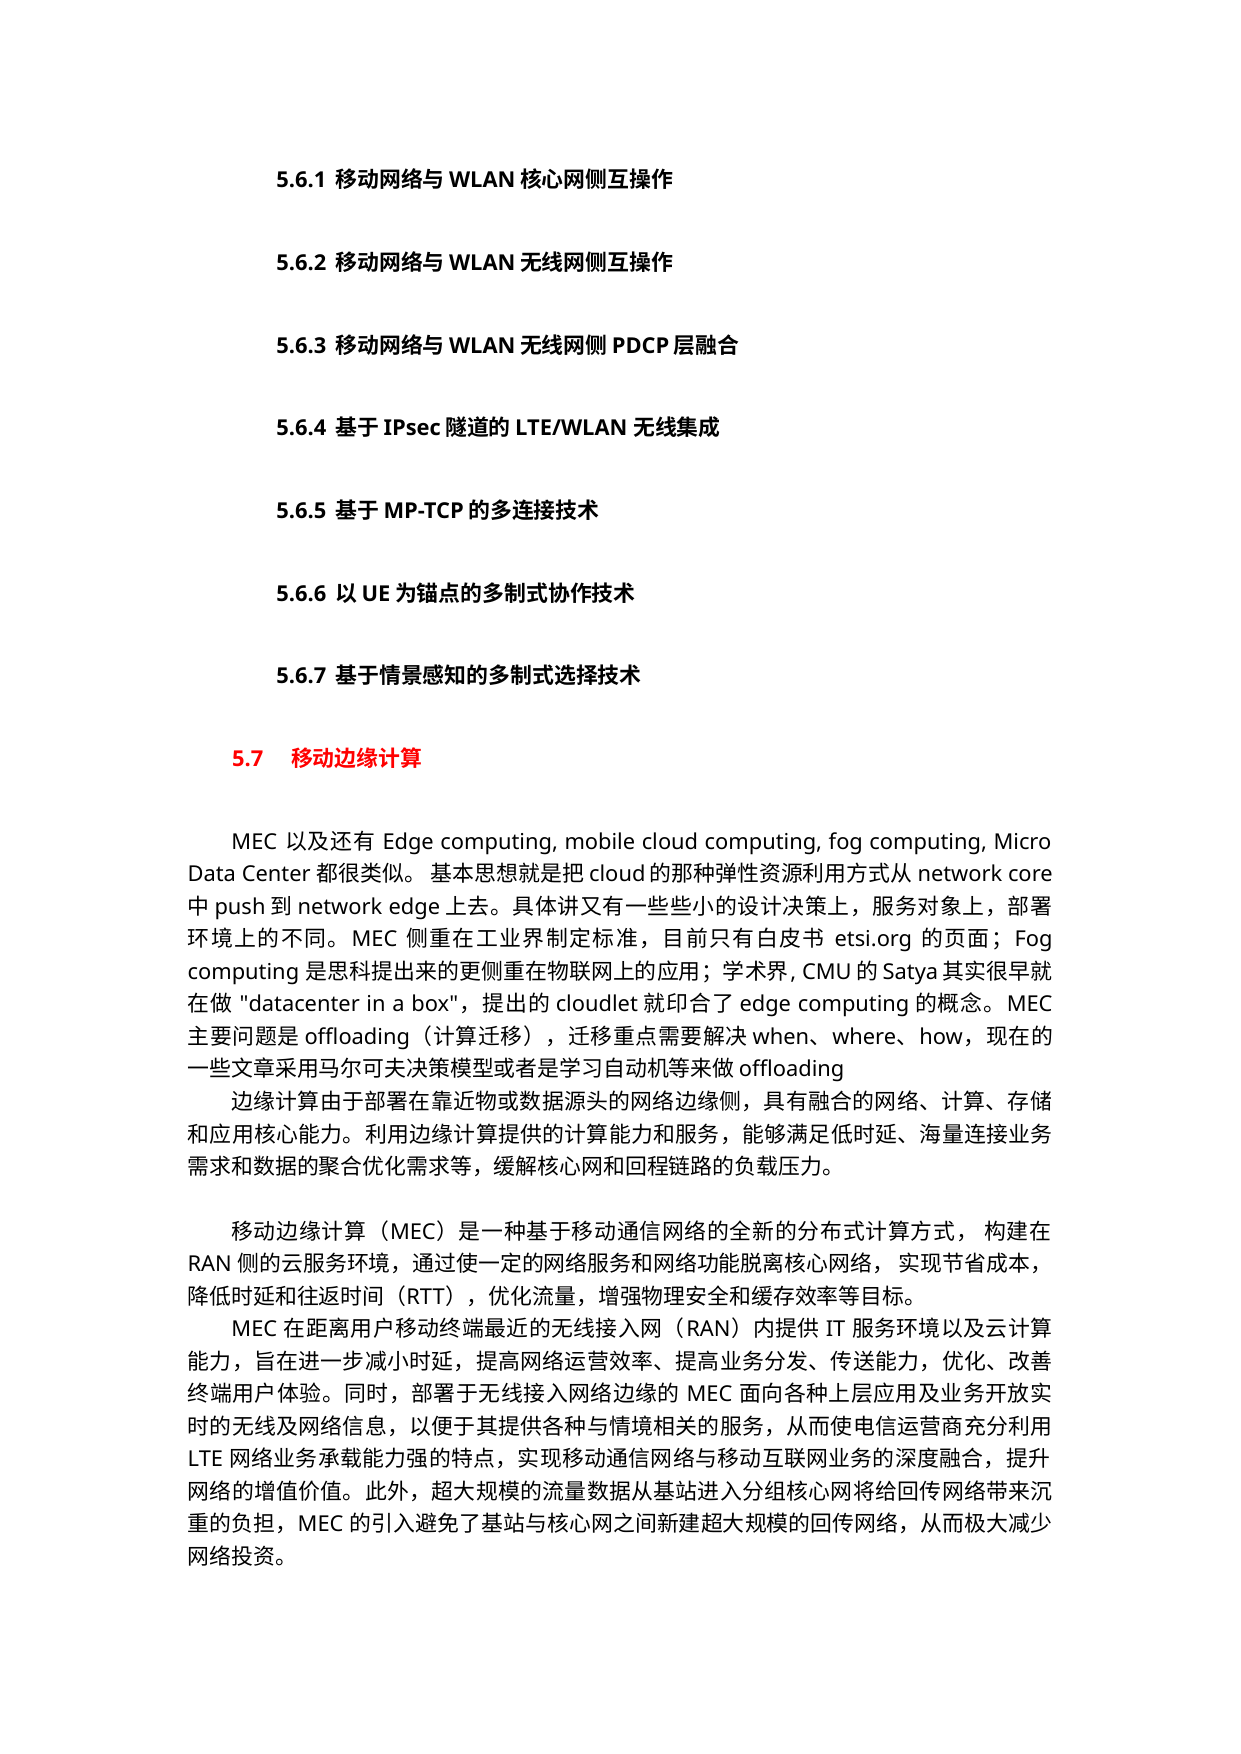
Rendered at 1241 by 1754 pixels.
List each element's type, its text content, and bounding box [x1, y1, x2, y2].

subtitle 移动网络与WLAN核心网侧互操作 [276, 162, 1053, 194]
subtitle 以UE为锚点的多制式协作技术 [276, 576, 1053, 608]
text MEC 在距离用户移动终端最近的无线接入网（RAN）内提供 IT 服务环境以及云计算能力，旨在进一步减小时延，提高网络运营效率、提高业务分发、传送能力，优化、改善终端用户体验。同时，部署于无线接入网络边缘的 MEC 面向各种上层应用及业务开放实时的无线及网络信息，以便于其提供各种与情境相关的服务，从而使电信运营商充分利用 LTE 网络业务承载能力强的特点，实现移动通信网络与移动互联网业务的深度融合，提升网络的增值价值。此外，超大规模的流量数据从基站进入分组核心网将给回传网络带来沉重的负担，MEC 的引入避免了基站与核心网之间新建超大规模的回传网络，从而极大减少网络投资。 [187, 1311, 1053, 1571]
text MEC 以及还有 Edge computing, mobile cloud computing, fog computing, Micro Data Center 都很类似。 基本思想就是把cloud的那种弹性资源利用方式从network core中push到network edge上去。具体讲又有一些些小的设计决策上，服务对象上，部署环境上的不同。MEC 侧重在工业界制定标准，目前只有白皮书 etsi.org 的页面；Fog computing 是思科提出来的更侧重在物联网上的应用；学术界, CMU的Satya其实很早就在做 "datacenter in a box"，提出的cloudlet就印合了edge computing的概念。MEC主要问题是offloading（计算迁移），迁移重点需要解决when、where、how，现在的一些文章采用马尔可夫决策模型或者是学习自动机等来做offloading [187, 824, 1053, 1084]
subtitle 移动网络与WLAN无线网侧PDCP层融合 [276, 327, 1053, 360]
subtitle 基于情景感知的多制式选择技术 [276, 658, 1053, 691]
subtitle 移动边缘计算 [232, 741, 1053, 773]
subtitle 移动网络与WLAN无线网侧互操作 [276, 245, 1053, 277]
subtitle 基于MP-TCP的多连接技术 [276, 493, 1053, 525]
subtitle 基于IPsec隧道的LTE/WLAN 无线集成 [276, 410, 1053, 443]
text 移动边缘计算（MEC）是一种基于移动通信网络的全新的分布式计算方式， 构建在 RAN 侧的云服务环境，通过使一定的网络服务和网络功能脱离核心网络， 实现节省成本，降低时延和往返时间（RTT），优化流量，增强物理安全和缓存效率等目标。 [187, 1214, 1053, 1311]
text 边缘计算由于部署在靠近物或数据源头的网络边缘侧，具有融合的网络、计算、存储和应用核心能力。利用边缘计算提供的计算能力和服务，能够满足低时延、海量连接业务需求和数据的聚合优化需求等，缓解核心网和回程链路的负载压力。 [187, 1084, 1053, 1181]
